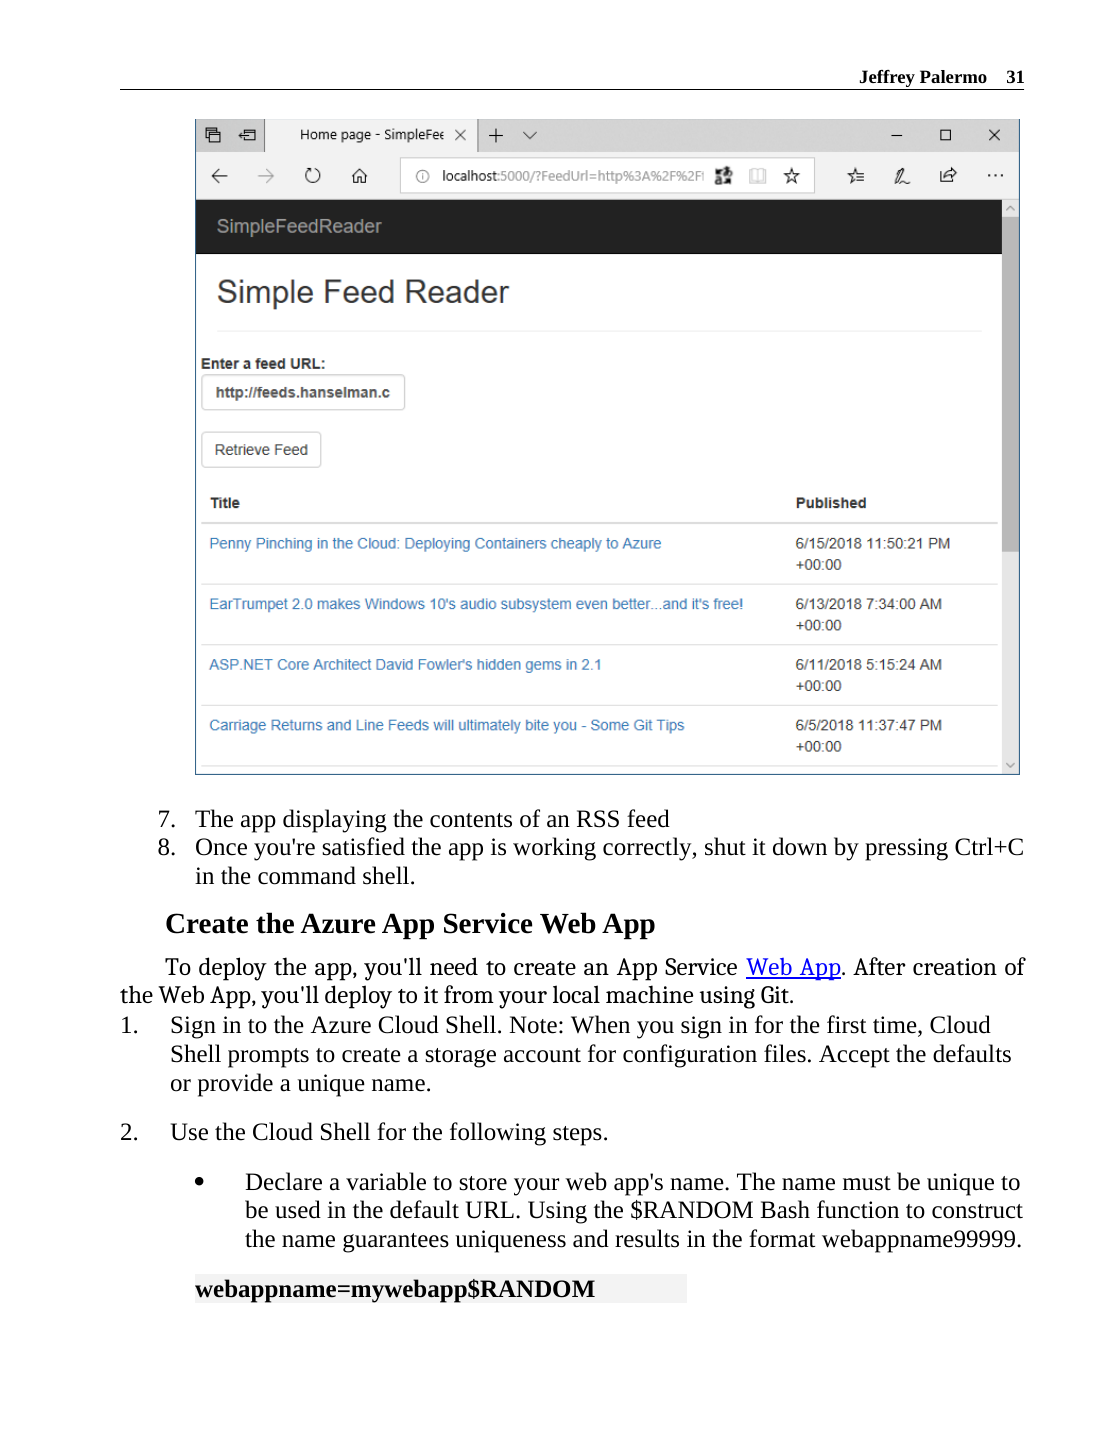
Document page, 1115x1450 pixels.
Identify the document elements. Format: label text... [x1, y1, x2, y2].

text webappname=mywebapp$RANDOM [195, 1274, 687, 1303]
text To deploy the app, you'll need to create an App Service Web App. After creation of the Web App, you'll deploy to it from your local machine using Git. [120, 953, 1024, 1010]
subtitle Create the Azure App Service Web App [120, 907, 1024, 940]
picture [195, 119, 1020, 775]
list Sign in to the Azure Cloud Shell. Note: When you sign in for the first time, Cloud Shell prompts to create a storage account for configuration files. Accept the defaults or provide a unique name. [120, 1010, 1024, 1096]
list Declare a variable to store your web app's name. The name must be unique to be used in the default URL. Using the $RANDOM Bash function to construct the name guarantees uniqueness and results in the format webappname99999. [195, 1167, 1024, 1253]
text The app displaying the contents of an RSS feed [157, 804, 1024, 832]
list Use the Cloud Shell for the following steps. [120, 1117, 1024, 1146]
text Once you're satisfied the app is working correctly, shut it down by pressing Ctrl+C in the command shell. [157, 832, 1024, 890]
